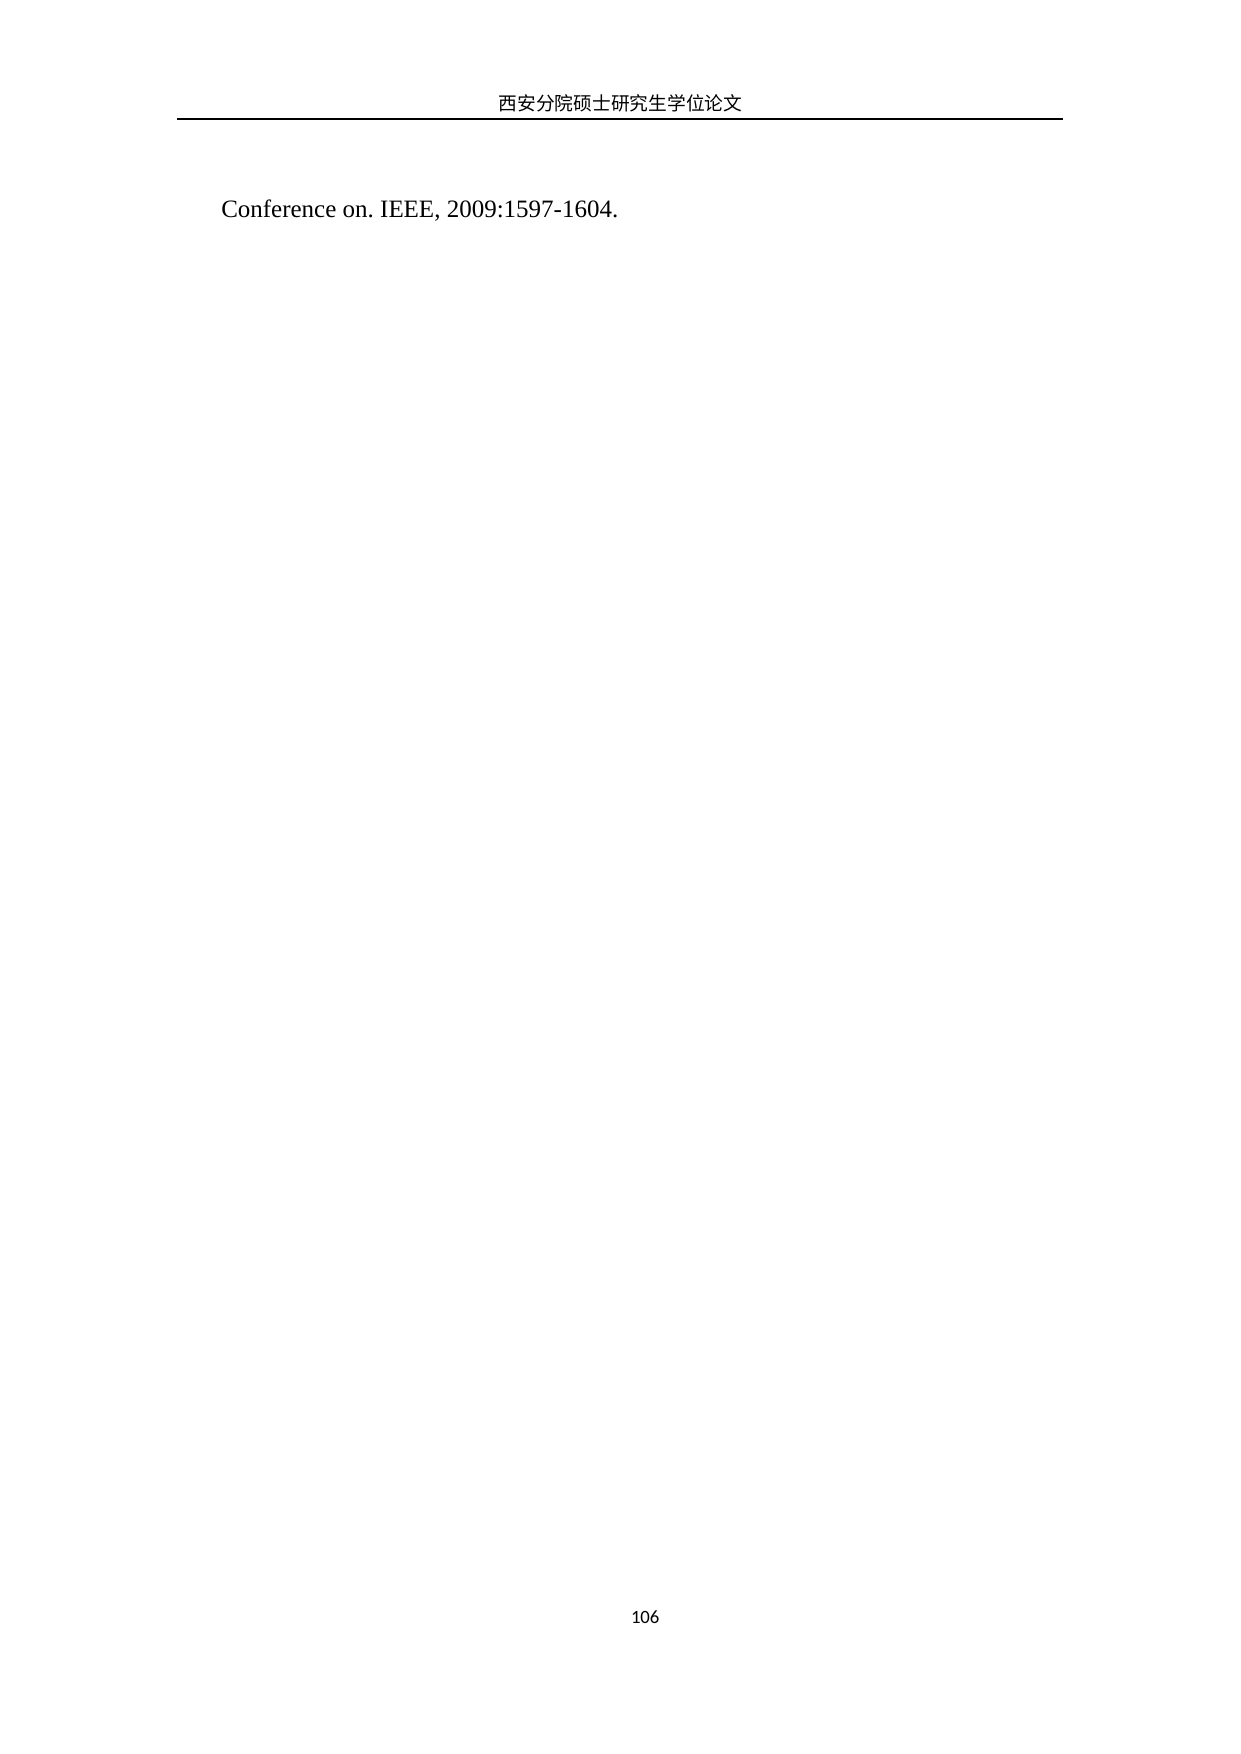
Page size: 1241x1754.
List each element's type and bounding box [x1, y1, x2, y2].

list [177, 192, 1063, 225]
